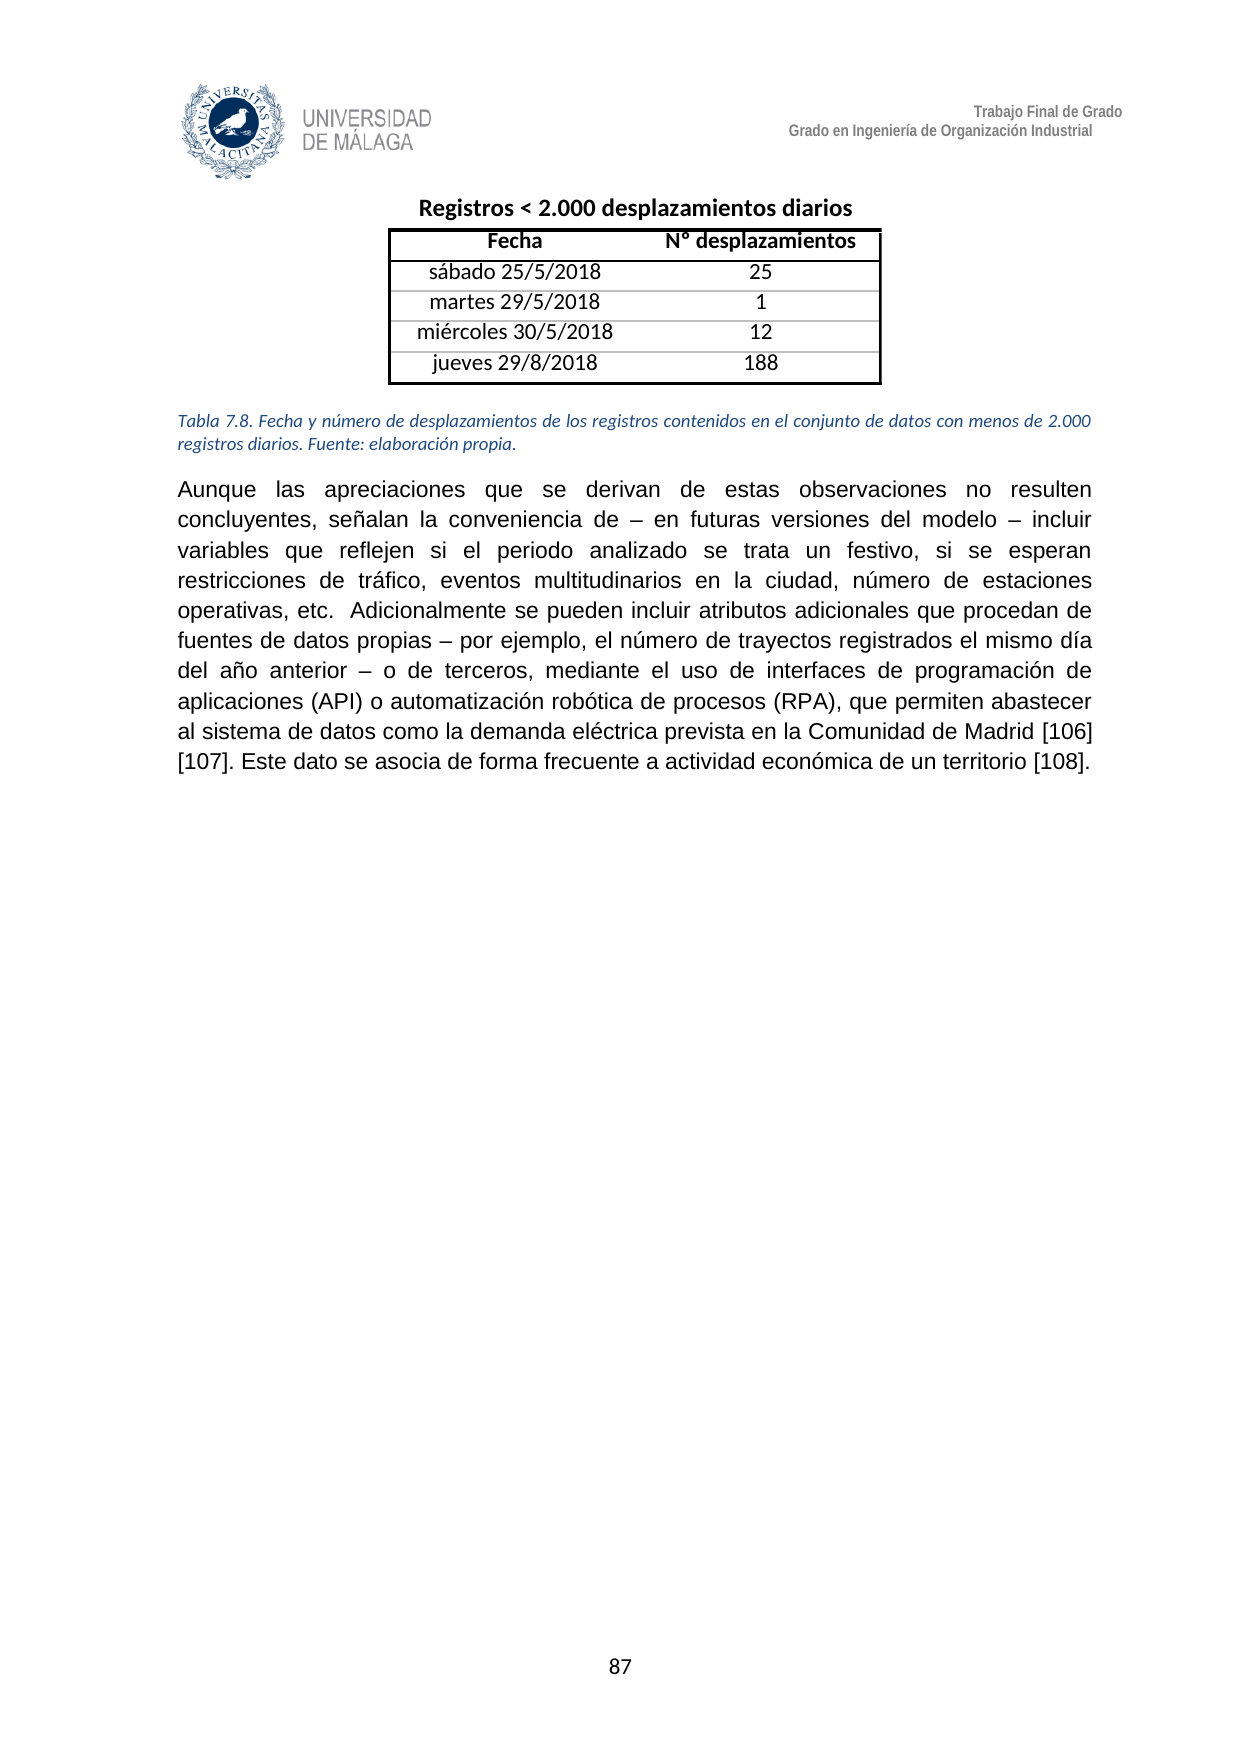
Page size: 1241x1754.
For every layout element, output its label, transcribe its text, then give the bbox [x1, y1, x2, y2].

text Aunque las apreciaciones que se derivan de estas observaciones no resulten concluyentes, señalan la conveniencia de – en futuras versiones del modelo – incluir variables que reflejen si el periodo analizado se trata un festivo, si se esperan restricciones de tráfico, eventos multitudinarios en la ciudad, número de estaciones operativas, etc. Adicionalmente se pueden incluir atributos adicionales que procedan de fuentes de datos propias – por ejemplo, el número de trayectos registrados el mismo día del año anterior – o de terceros, mediante el uso de interfaces de programación de aplicaciones (API) o automatización robótica de procesos (RPA), que permiten abastecer al sistema de datos como la demanda eléctrica prevista en la Comunidad de Madrid [106][107]. Este dato se asocia de forma frecuente a actividad económica de un territorio [108]. [177, 476, 1093, 774]
picture [176, 73, 444, 185]
